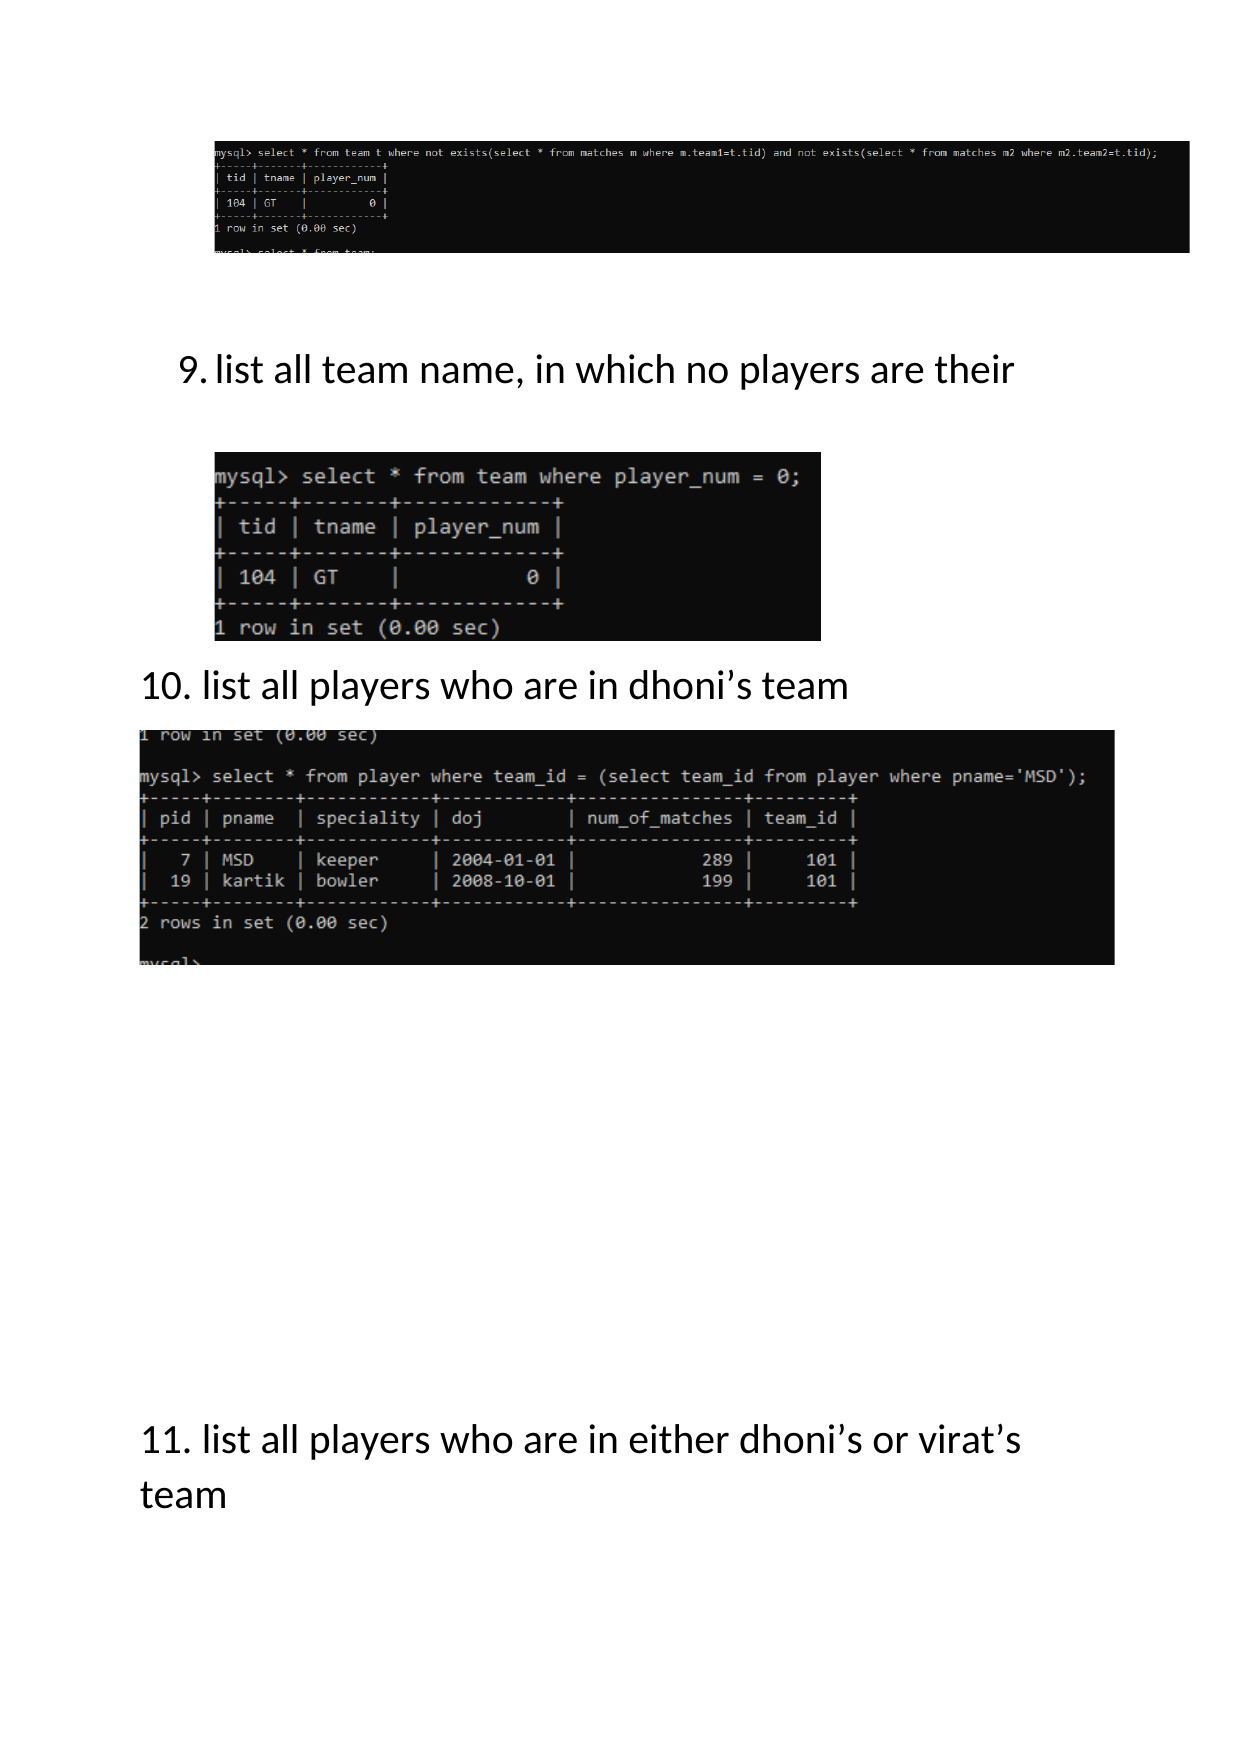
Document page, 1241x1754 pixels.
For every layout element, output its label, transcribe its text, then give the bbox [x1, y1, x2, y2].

text 10. list all players who are in dhoni’s team [139, 659, 1103, 710]
picture [139, 730, 1115, 965]
text 11. list all players who are in either dhoni’s or virat’s team [139, 1413, 1103, 1519]
picture [214, 141, 1190, 253]
picture [214, 452, 821, 641]
list list all team name, in which no players are their [177, 343, 1103, 394]
